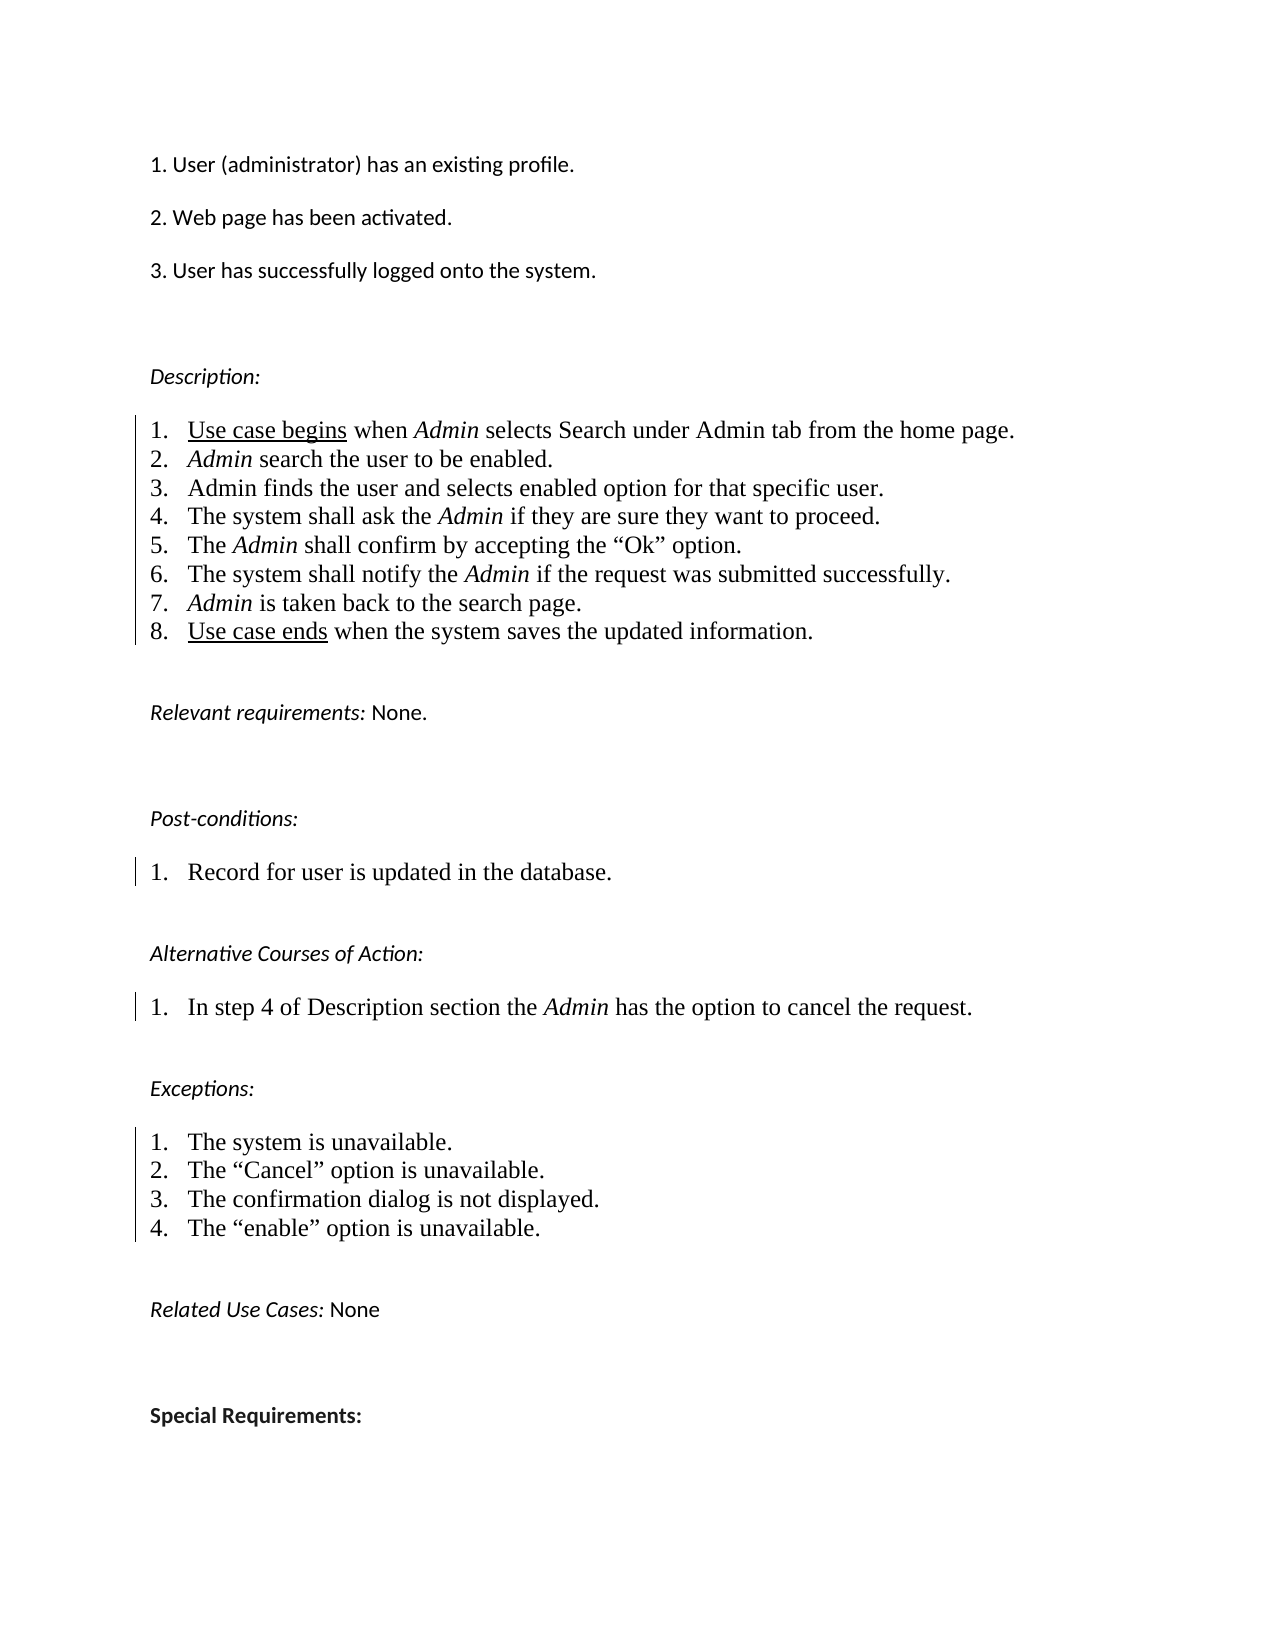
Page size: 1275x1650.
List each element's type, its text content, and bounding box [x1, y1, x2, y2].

text 3. User has successfully logged onto the system. [150, 256, 1125, 284]
list Record for user is updated in the database. [150, 857, 1125, 886]
list The Admin shall confirm by accepting the “Ok” option. [150, 530, 1125, 559]
list Use case ends when the system saves the updated information. [150, 616, 1125, 645]
list Admin is taken back to the search page. [150, 588, 1125, 616]
text Post-conditions: [150, 804, 1125, 832]
list The confirmation dialog is not displayed. [150, 1184, 1125, 1213]
list Admin search the user to be enabled. [150, 444, 1125, 473]
list Admin finds the user and selects enabled option for that specific user. [150, 473, 1125, 501]
text 2. Web page has been activated. [150, 203, 1125, 231]
list The “Cancel” option is unavailable. [150, 1156, 1125, 1184]
list Use case begins when Admin selects Search under Admin tab from the home page. [150, 415, 1125, 444]
list The system shall ask the Admin if they are sure they want to proceed. [150, 501, 1125, 530]
list The system shall notify the Admin if the request was submitted successfully. [150, 559, 1125, 588]
text Alternative Courses of Action: [150, 939, 1125, 967]
text Exceptions: [150, 1074, 1125, 1102]
list The system is unavailable. [150, 1127, 1125, 1156]
list In step 4 of Description section the Admin has the option to cancel the request. [150, 992, 1125, 1021]
text Relevant requirements: None. [150, 698, 1125, 726]
text Related Use Cases: None [150, 1295, 1125, 1323]
list The “enable” option is unavailable. [150, 1213, 1125, 1242]
text 1. User (administrator) has an existing profile. [150, 150, 1125, 178]
text Special Requirements: [150, 1401, 1125, 1429]
text Description: [150, 362, 1125, 390]
